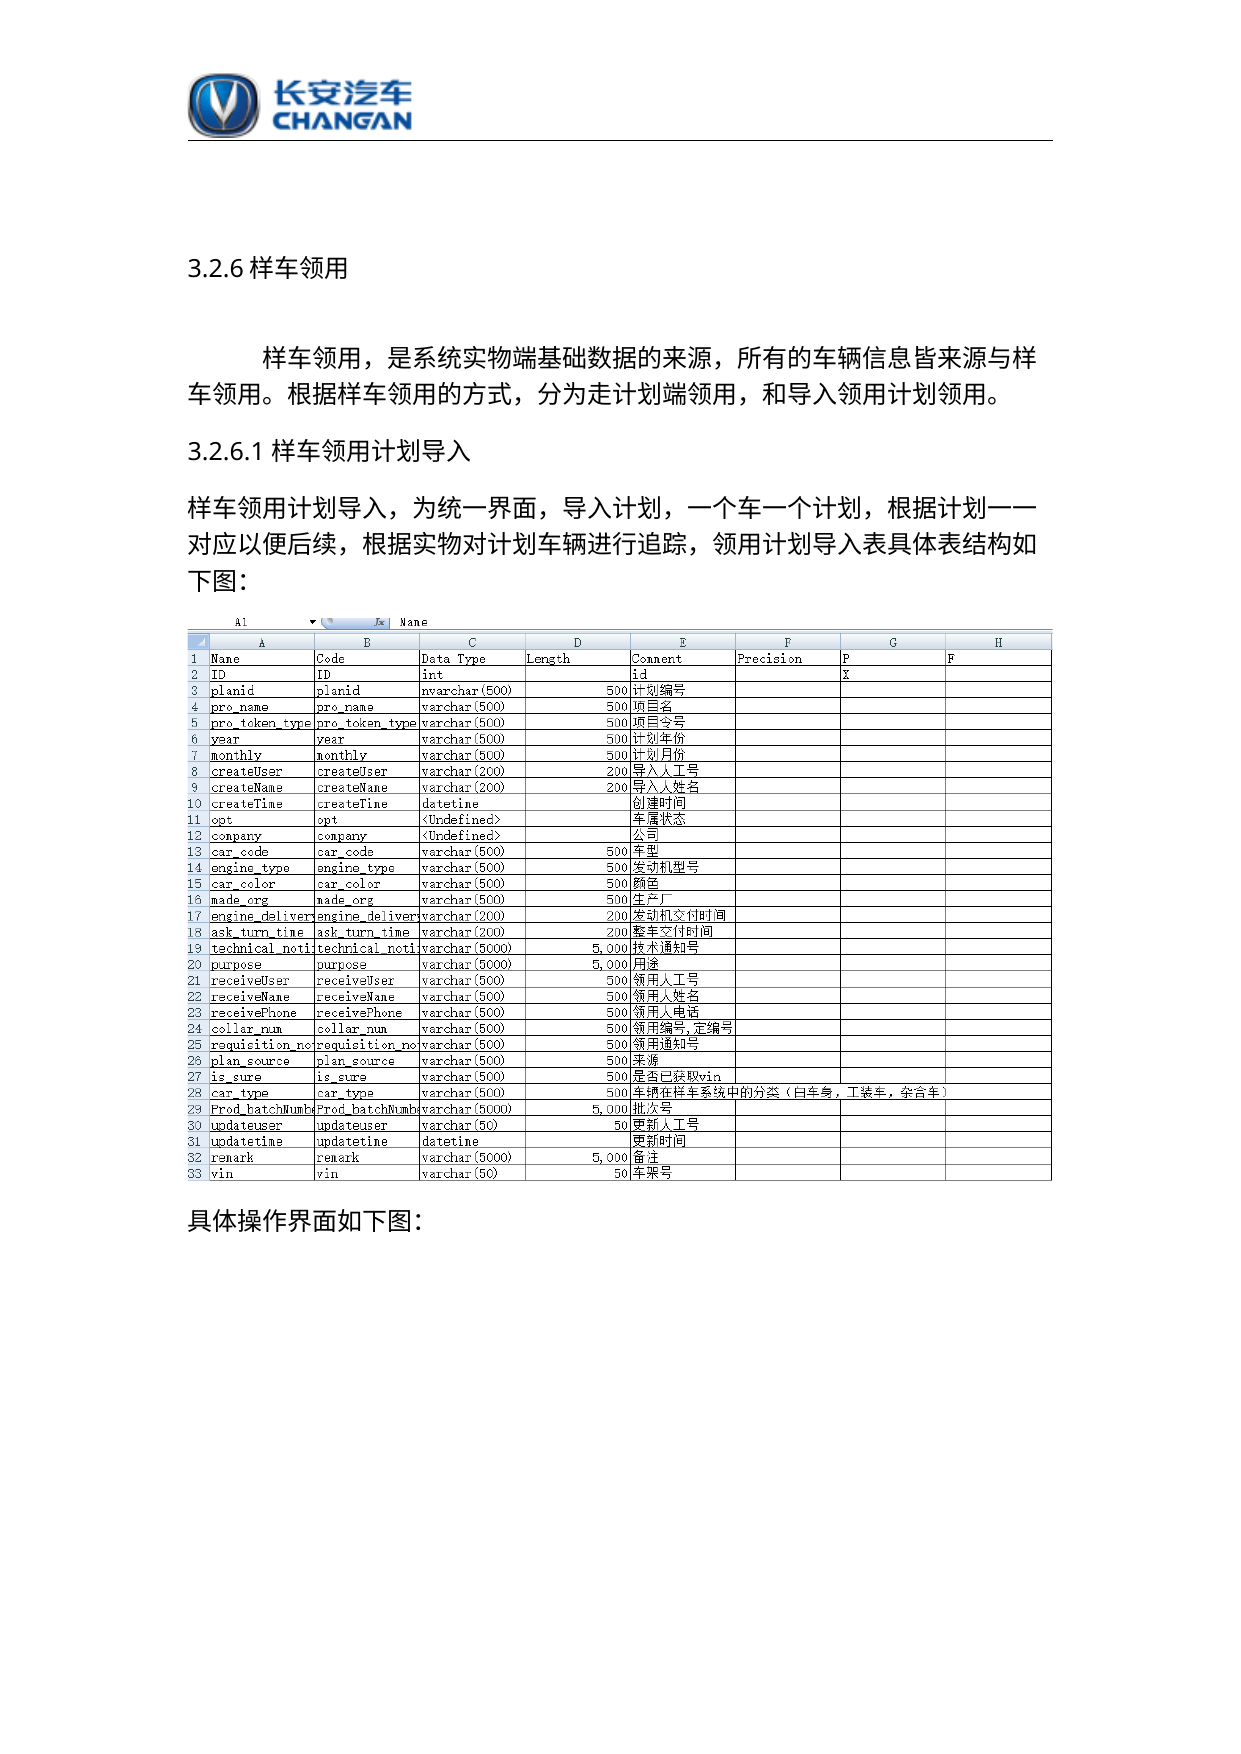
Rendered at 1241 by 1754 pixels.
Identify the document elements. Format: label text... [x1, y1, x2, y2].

text 具体操作界面如下图： [187, 1201, 1053, 1237]
picture [187, 618, 1053, 1181]
picture [187, 73, 432, 138]
text 3.2.6.1 样车领用计划导入 [187, 431, 1053, 468]
text 样车领用，是系统实物端基础数据的来源，所有的车辆信息皆来源与样车领用。根据样车领用的方式，分为走计划端领用，和导入领用计划领用。 [187, 338, 1053, 411]
text 样车领用计划导入，为统一界面，导入计划，一个车一个计划，根据计划一一对应以便后续，根据实物对计划车辆进行追踪，领用计划导入表具体表结构如下图： [187, 488, 1053, 597]
subtitle 3.2.6样车领用 [187, 248, 1053, 284]
